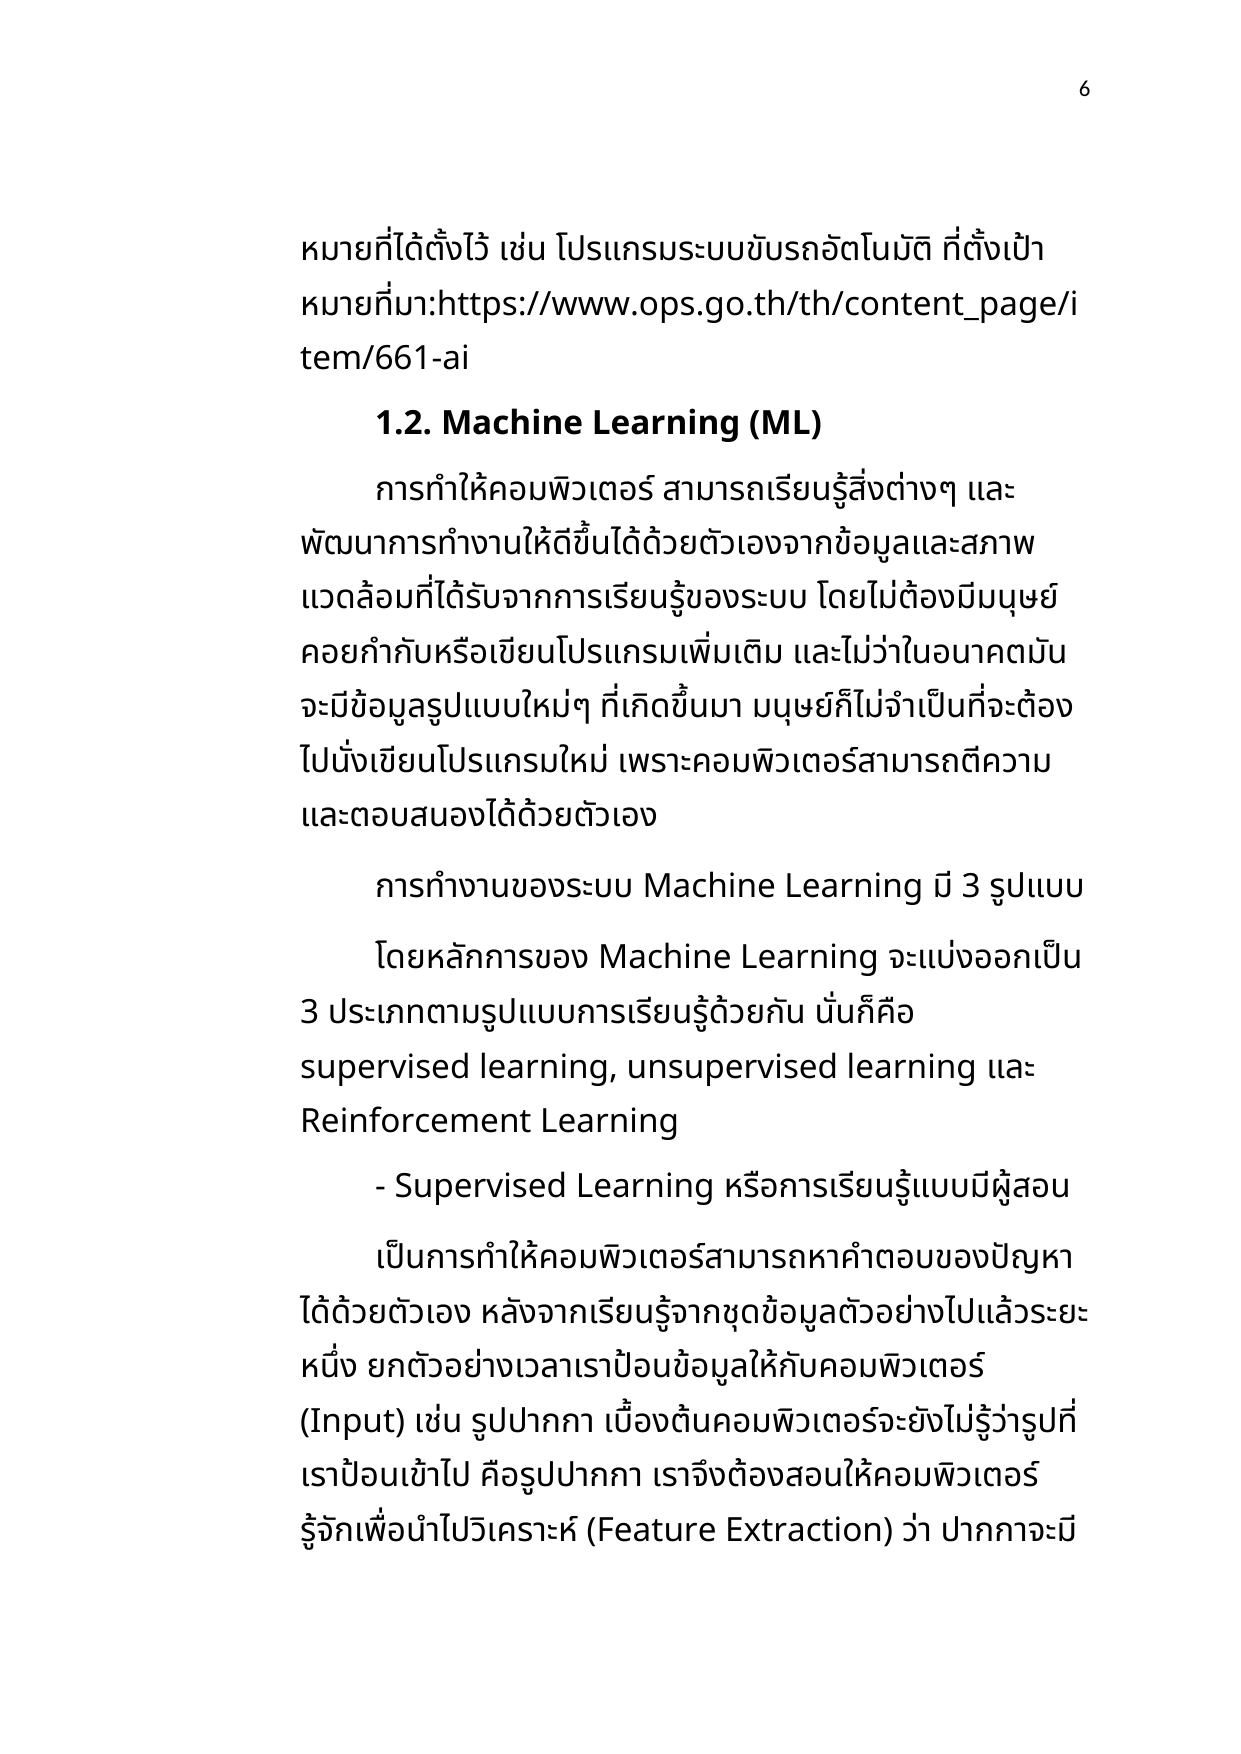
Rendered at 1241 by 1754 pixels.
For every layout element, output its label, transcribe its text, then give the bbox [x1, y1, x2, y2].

text การทำให้คอมพิวเตอร์ สามารถเรียนรู้สิ่งต่างๆ และพัฒนาการทำงานให้ดีขึ้นได้ด้วยตัวเองจากข้อมูลและสภาพแวดล้อมที่ได้รับจากการเรียนรู้ของระบบ โดยไม่ต้องมีมนุษย์คอยกำกับหรือเขียนโปรแกรมเพิ่มเติม และไม่ว่าในอนาคตมันจะมีข้อมูลรูปแบบใหม่ๆ ที่เกิดขึ้นมา มนุษย์ก็ไม่จำเป็นที่จะต้องไปนั่งเขียนโปรแกรมใหม่ เพราะคอมพิวเตอร์สามารถตีความและตอบสนองได้ด้วยตัวเอง [300, 465, 1090, 841]
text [300, 225, 1090, 379]
text โดยหลักการของ Machine Learning จะแบ่งออกเป็น 3 ประเภทตามรูปแบบการเรียนรู้ด้วยกัน นั่นก็คือ supervised learning, unsupervised learning และ Reinforcement Learning [300, 933, 1090, 1142]
text การทำงานของระบบ Machine Learning มี 3 รูปแบบ [300, 862, 1090, 913]
text 1.2. Machine Learning (ML) [300, 399, 1090, 444]
text - Supervised Learning หรือการเรียนรู้แบบมีผู้สอน [300, 1162, 1090, 1213]
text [300, 1233, 1090, 1556]
